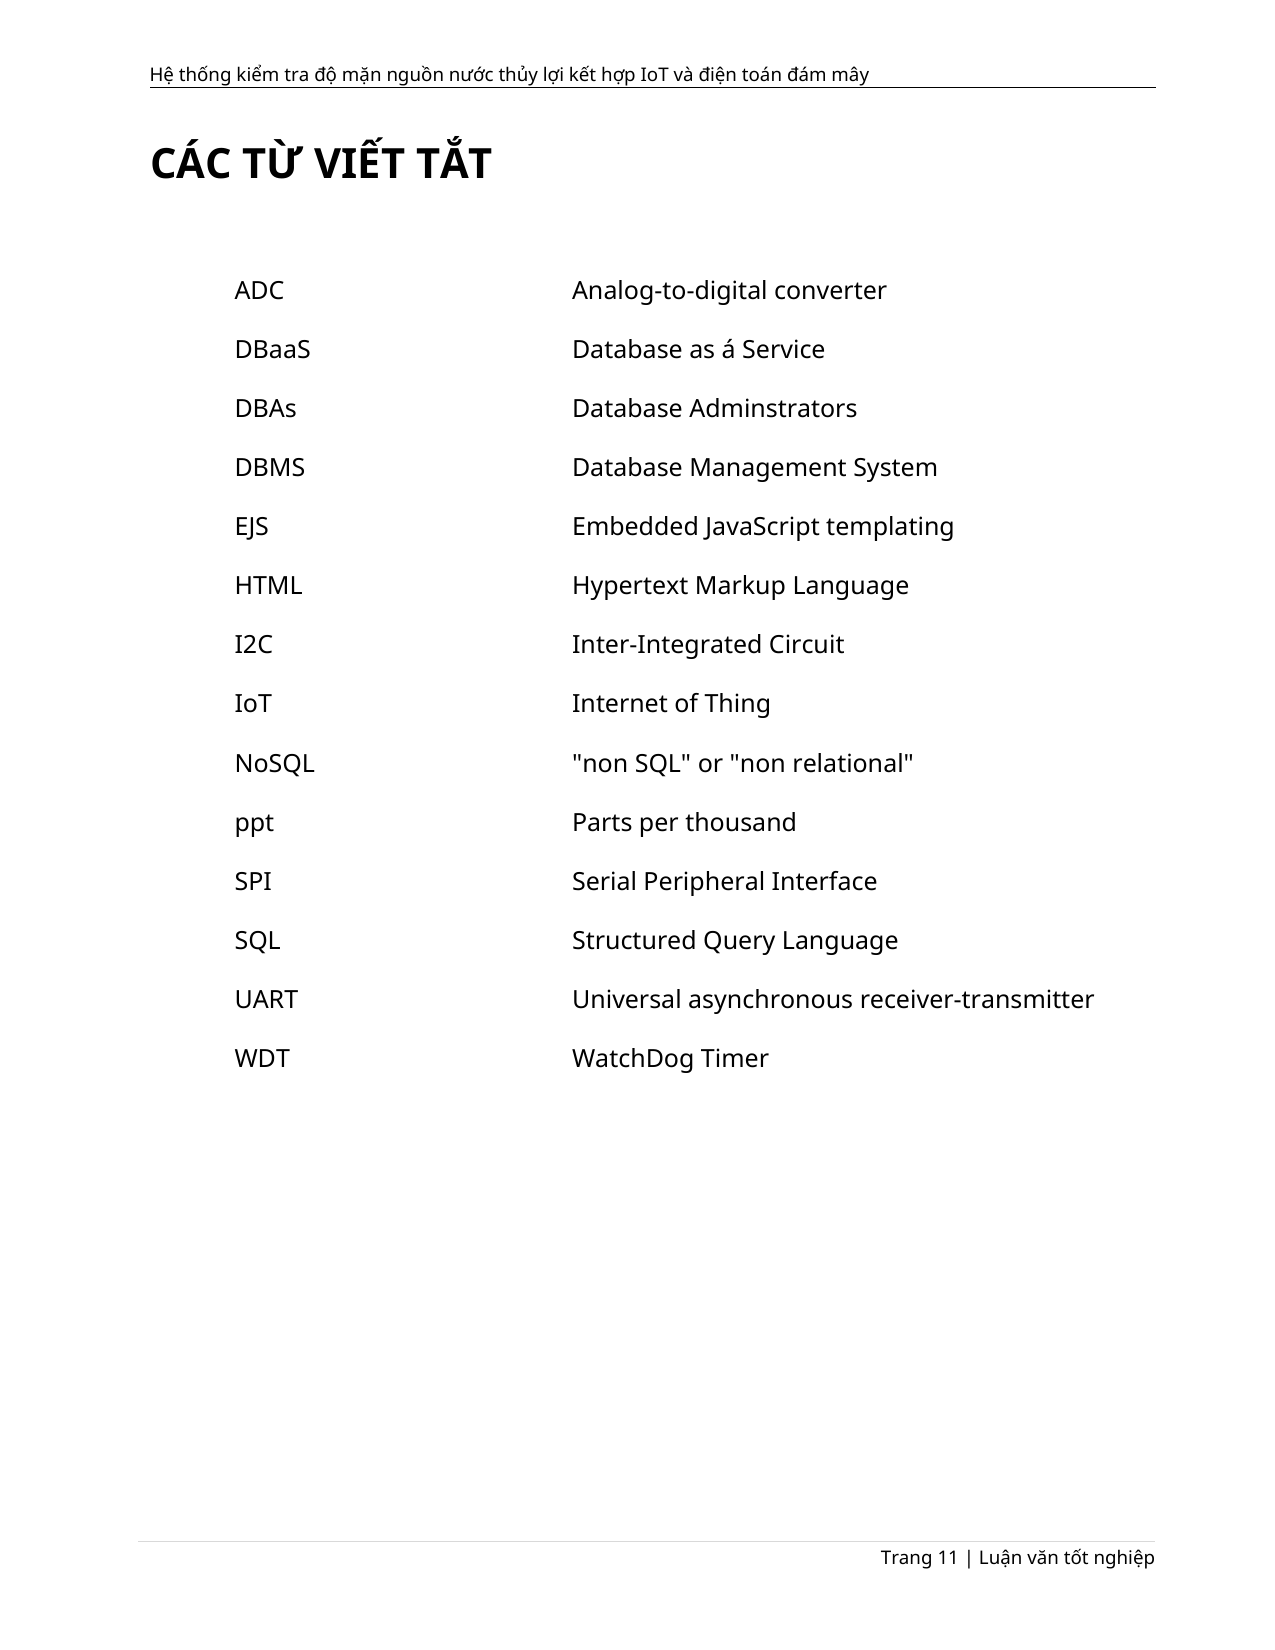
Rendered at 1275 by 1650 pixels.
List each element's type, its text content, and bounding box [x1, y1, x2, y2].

text DBAs Database Adminstrators [150, 391, 1155, 425]
text I2C Inter-Integrated Circuit [150, 627, 1155, 661]
text NoSQL "non SQL" or "non relational" [150, 745, 1155, 779]
text SPI Serial Peripheral Interface [150, 863, 1155, 897]
text DBMS Database Management System [150, 450, 1155, 484]
text SQL Structured Query Language [150, 922, 1155, 956]
text ppt Parts per thousand [150, 804, 1155, 838]
text ADC Analog-to-digital converter [150, 273, 1155, 307]
text HTML Hypertext Markup Language [150, 568, 1155, 602]
text WDT WatchDog Timer [150, 1041, 1155, 1074]
text UART Universal asynchronous receiver-transmitter [150, 981, 1155, 1016]
text CÁC TỪ VIẾT TẮT [150, 134, 1155, 191]
text DBaaS Database as á Service [150, 332, 1155, 366]
text EJS Embedded JavaScript templating [150, 509, 1155, 543]
text IoT Internet of Thing [150, 686, 1155, 720]
